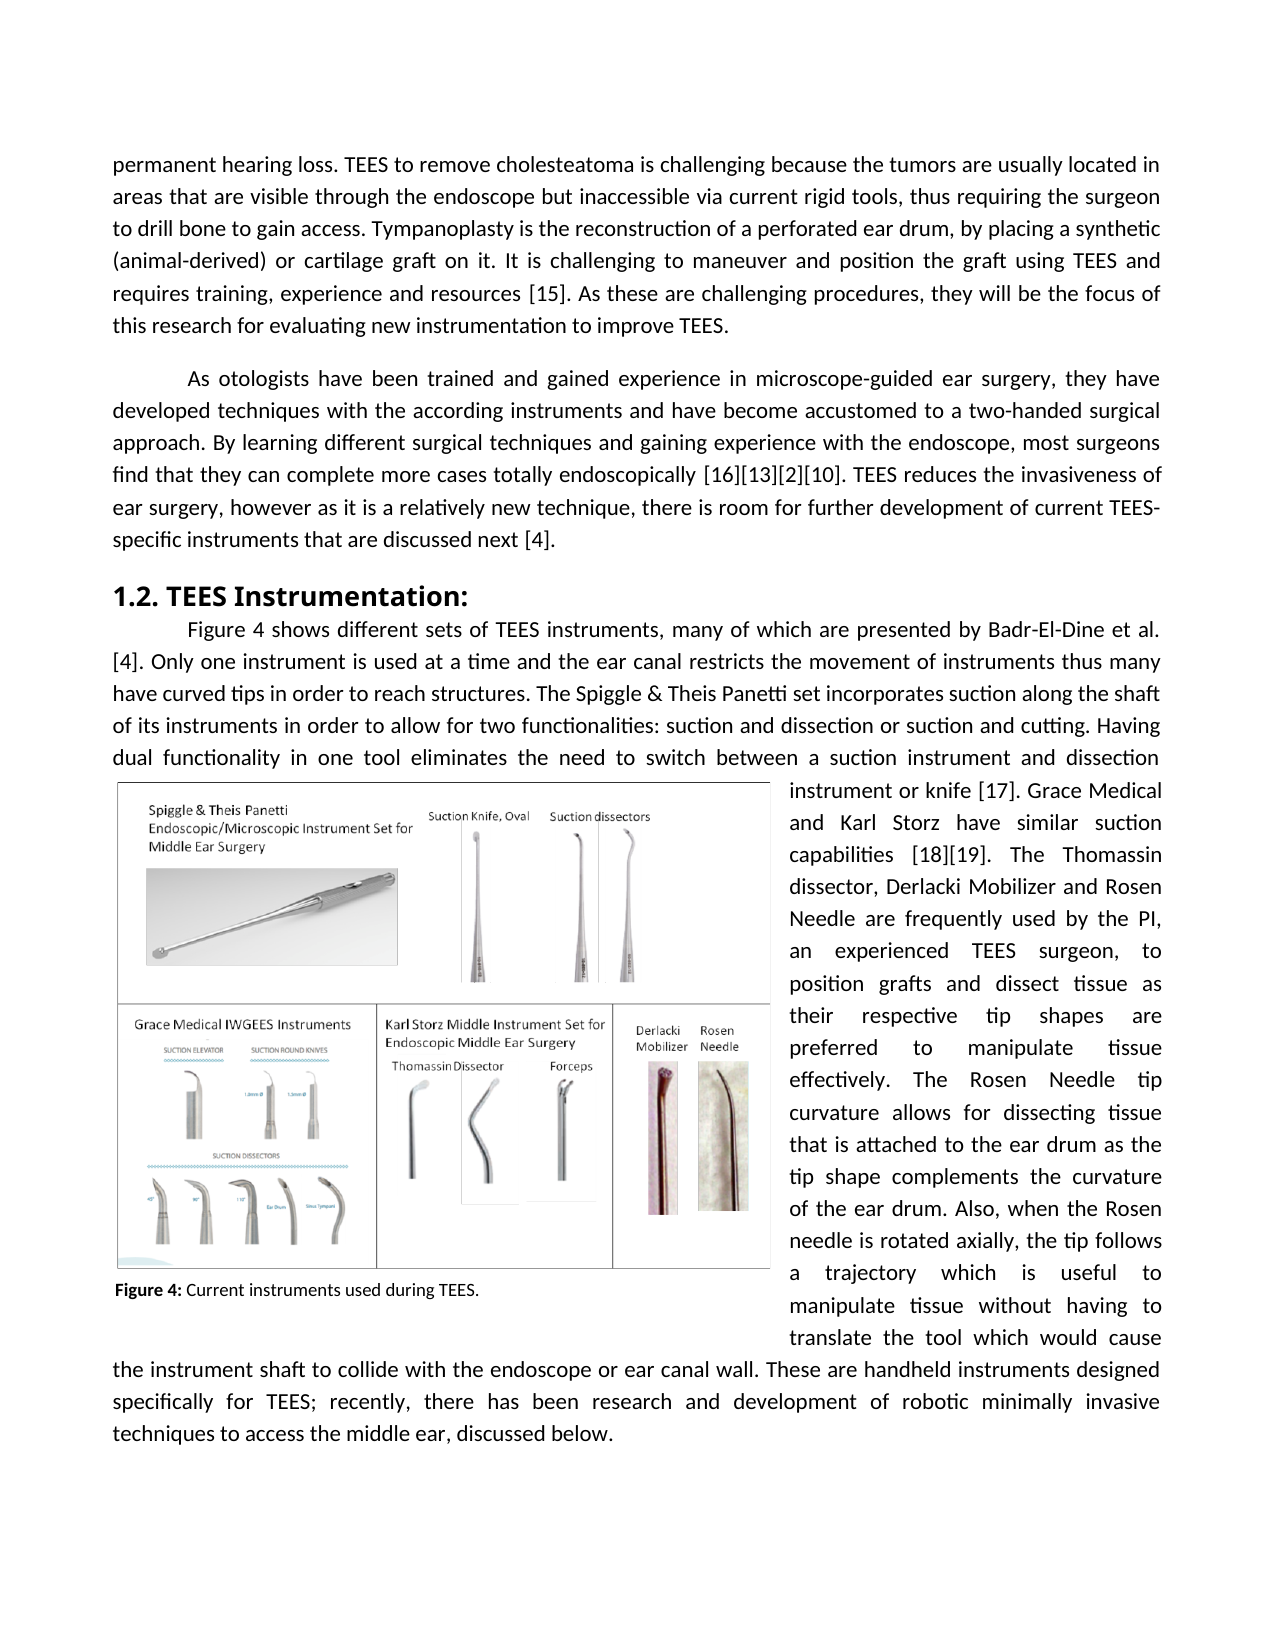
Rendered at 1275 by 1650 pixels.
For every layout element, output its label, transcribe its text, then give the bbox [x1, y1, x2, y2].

subtitle 1.2. TEES Instrumentation: [112, 578, 1162, 615]
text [112, 150, 1162, 339]
text As otologists have been trained and gained experience in microscope-guided ear surgery, they have developed techniques with the according instruments and have become accustomed to a two-handed surgical approach. By learning different surgical techniques and gaining experience with the endoscope, most surgeons find that they can complete more cases totally endoscopically [16][13][2][10]. TEES reduces the invasiveness of ear surgery, however as it is a relatively new technique, there is room for further development of current TEES-specific instruments that are discussed next [4]. [112, 364, 1162, 553]
picture [114, 780, 771, 1269]
